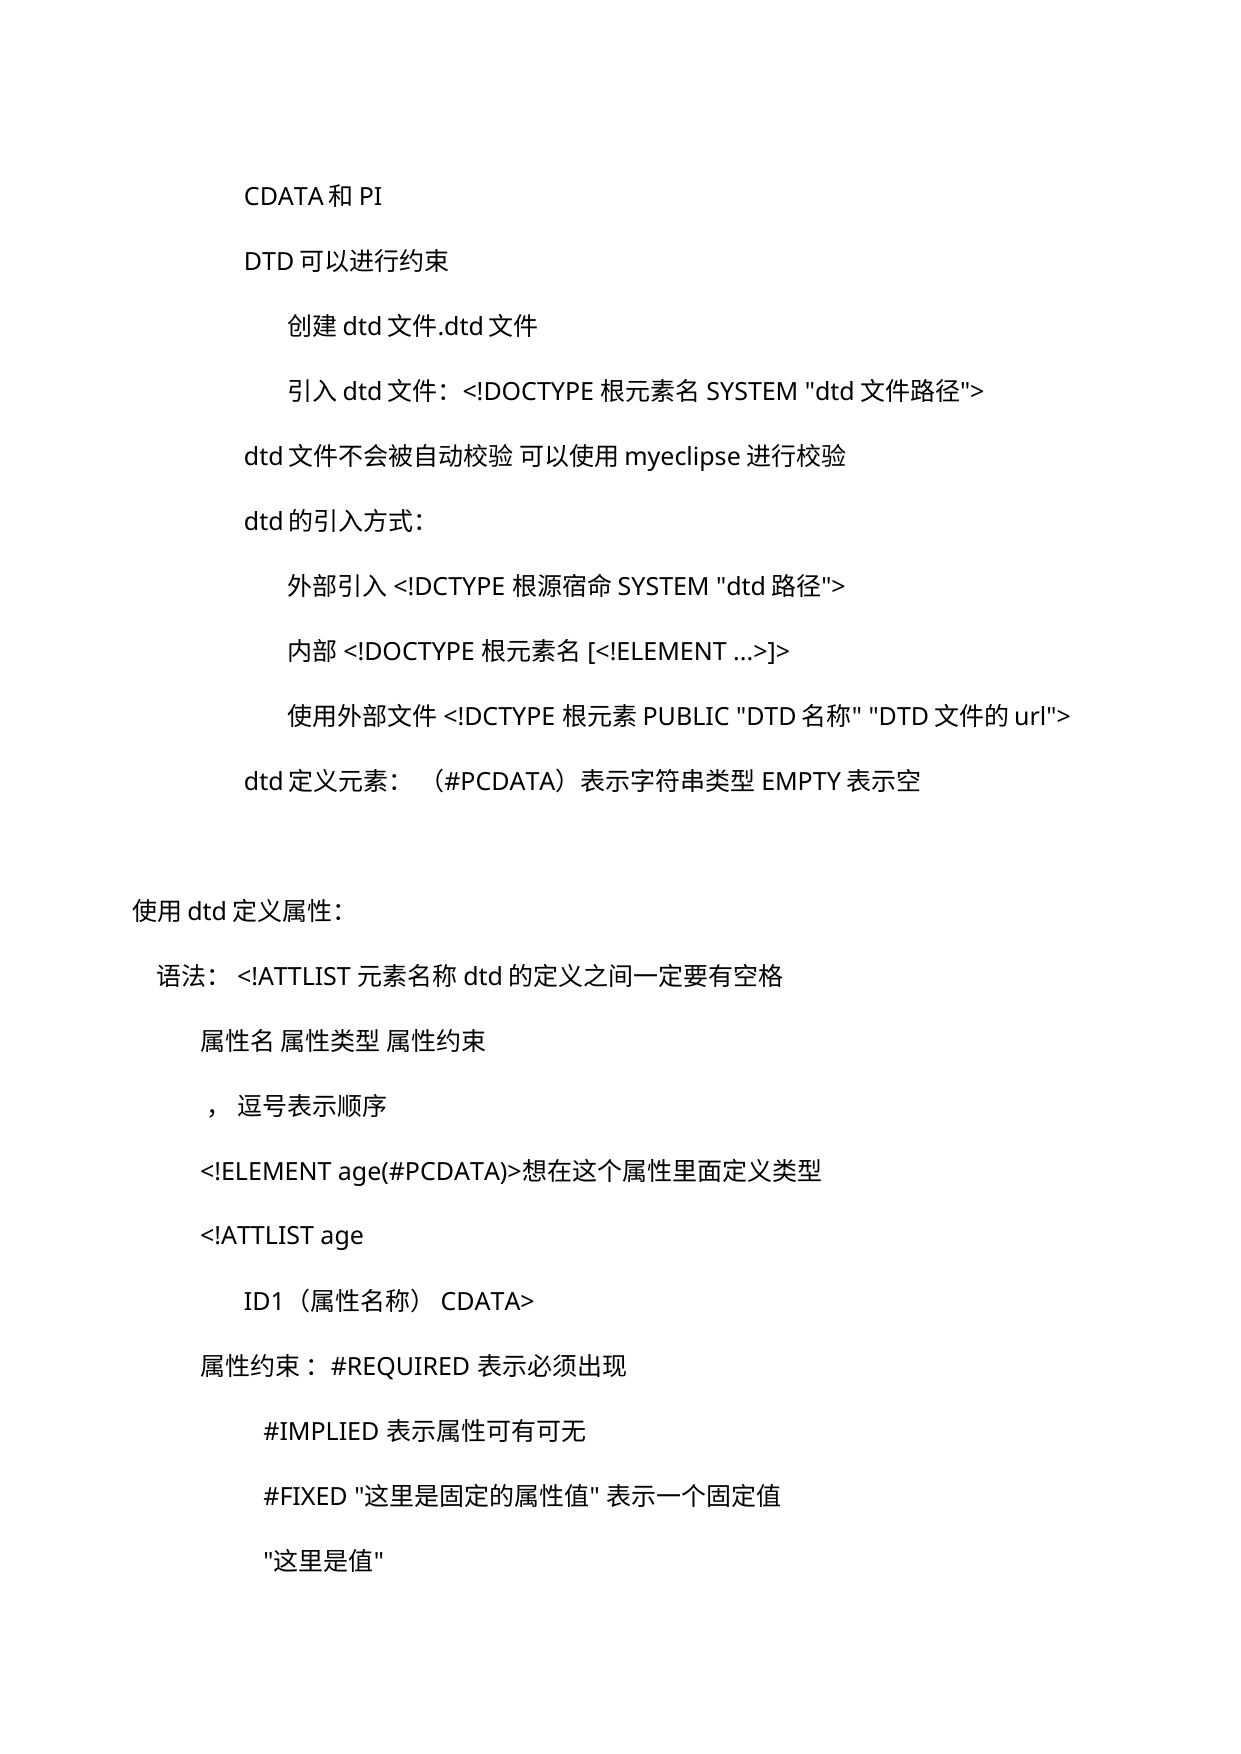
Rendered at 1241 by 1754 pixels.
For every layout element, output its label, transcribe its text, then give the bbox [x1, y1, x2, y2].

text 使用dtd定义属性： [112, 877, 1128, 942]
text 语法： <!ATTLIST 元素名称 dtd的定义之间一定要有空格 [112, 942, 1128, 1007]
text #FIXED "这里是固定的属性值" 表示一个固定值 [112, 1462, 1128, 1527]
text #IMPLIED 表示属性可有可无 [112, 1397, 1128, 1462]
text ， 逗号表示顺序 [112, 1072, 1128, 1137]
text <!ATTLIST age [112, 1202, 1128, 1267]
text dtd的引入方式： [112, 487, 1128, 552]
text <!ELEMENT age(#PCDATA)>想在这个属性里面定义类型 [112, 1137, 1128, 1202]
text 内部 <!DOCTYPE 根元素名 [<!ELEMENT ...>]> [112, 617, 1128, 682]
text dtd文件不会被自动校验 可以使用myeclipse进行校验 [112, 422, 1128, 487]
text 引入dtd文件：<!DOCTYPE 根元素名 SYSTEM "dtd文件路径"> [112, 357, 1128, 422]
text DTD可以进行约束 [112, 227, 1128, 292]
text 属性名 属性类型 属性约束 [112, 1007, 1128, 1072]
text 创建dtd文件.dtd文件 [112, 292, 1128, 357]
text dtd定义元素： （#PCDATA）表示字符串类型 EMPTY表示空 [112, 747, 1128, 812]
text 使用外部文件 <!DCTYPE 根元素 PUBLIC "DTD名称" "DTD文件的url"> [112, 682, 1128, 747]
text "这里是值" [112, 1527, 1128, 1592]
text 外部引入 <!DCTYPE 根源宿命 SYSTEM "dtd路径"> [112, 552, 1128, 617]
text 属性约束 ：#REQUIRED 表示必须出现 [112, 1332, 1128, 1397]
text CDATA和PI [112, 162, 1128, 227]
text ID1（属性名称） CDATA> [112, 1267, 1128, 1332]
